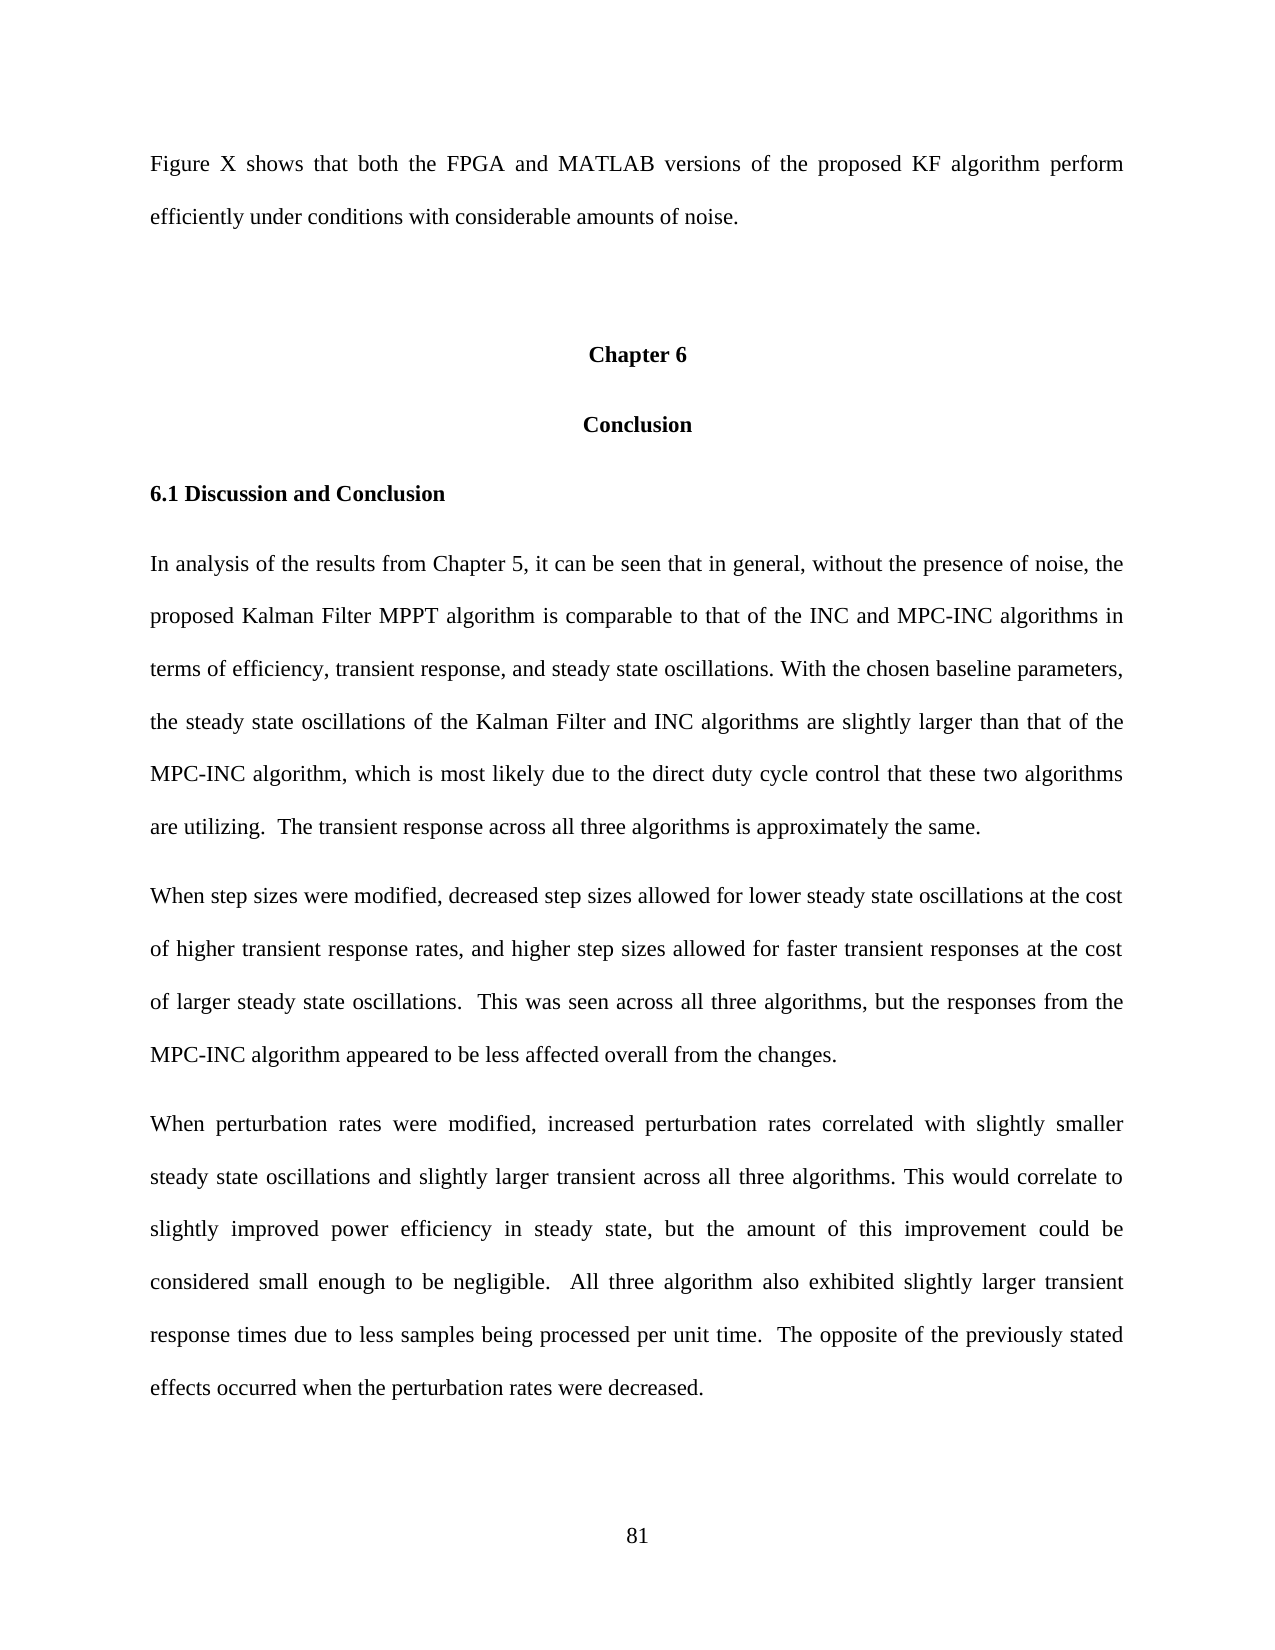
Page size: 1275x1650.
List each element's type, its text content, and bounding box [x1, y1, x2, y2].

text When perturbation rates were modified, increased perturbation rates correlated with slightly smaller steady state oscillations and slightly larger transient across all three algorithms. This would correlate to slightly improved power efficiency in steady state, but the amount of this improvement could be considered small enough to be negligible. All three algorithm also exhibited slightly larger transient response times due to less samples being processed per unit time. The opposite of the previously stated effects occurred when the perturbation rates were decreased. [150, 1110, 1125, 1400]
text When step sizes were modified, decreased step sizes allowed for lower steady state oscillations at the cost of higher transient response rates, and higher step sizes allowed for faster transient responses at the cost of larger steady state oscillations. This was seen across all three algorithms, but the responses from the MPC-INC algorithm appeared to be less affected overall from the changes. [150, 882, 1125, 1067]
text Figure X shows that both the FPGA and MATLAB versions of the proposed KF algorithm perform efficiently under conditions with considerable amounts of noise. [150, 150, 1125, 229]
text Conclusion [150, 411, 1125, 437]
text 6.1 Discussion and Conclusion [150, 480, 1125, 507]
text In analysis of the results from Chapter 5, it can be seen that in general, without the presence of noise, the proposed Kalman Filter MPPT algorithm is comparable to that of the INC and MPC-INC algorithms in terms of efficiency, transient response, and steady state oscillations. With the chosen baseline parameters, the steady state oscillations of the Kalman Filter and INC algorithms are slightly larger than that of the MPC-INC algorithm, which is most likely due to the direct duty cycle control that these two algorithms are utilizing. The transient response across all three algorithms is approximately the same. [150, 549, 1125, 839]
text Chapter 6 [150, 341, 1125, 368]
